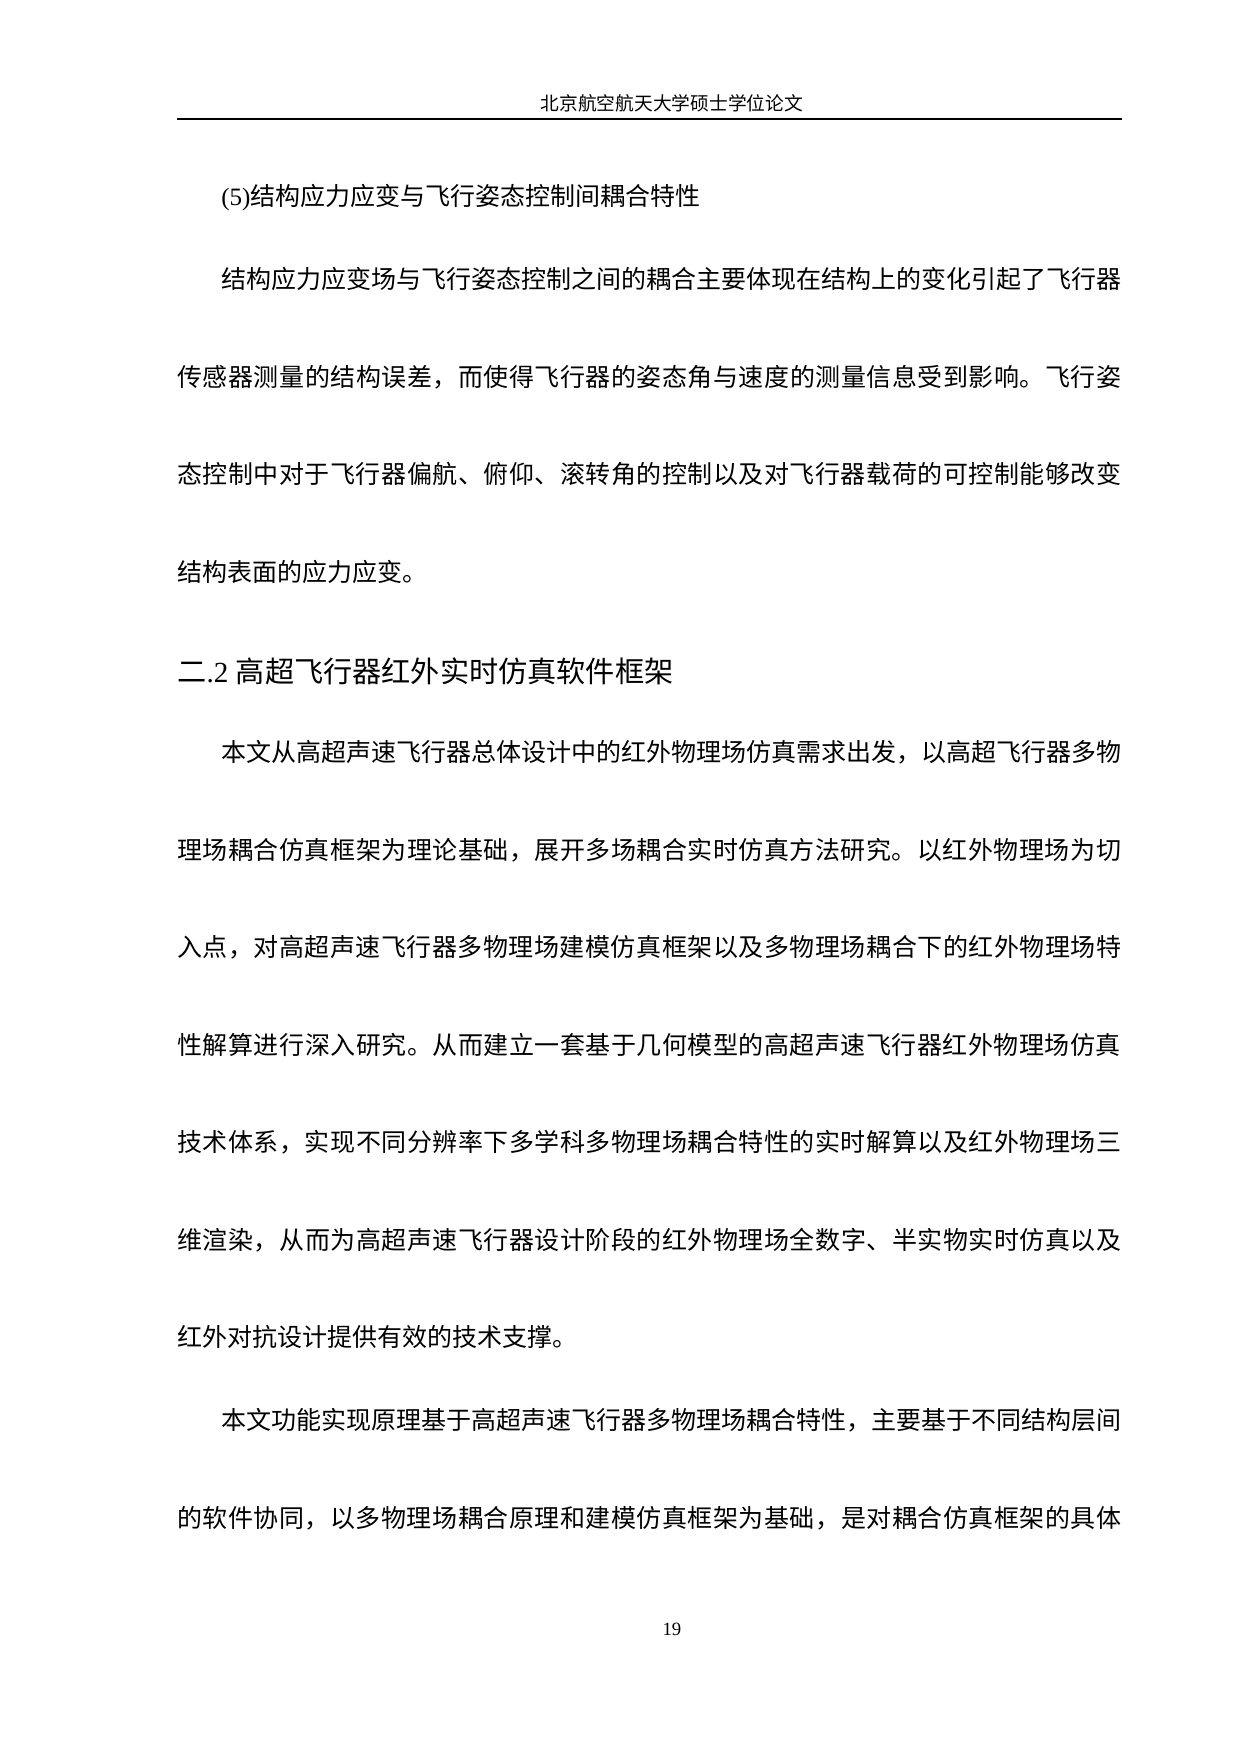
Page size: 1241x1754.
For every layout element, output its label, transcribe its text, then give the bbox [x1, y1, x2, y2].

subtitle 高超飞行器红外实时仿真软件框架 [177, 637, 1122, 702]
text 本文从高超声速飞行器总体设计中的红外物理场仿真需求出发，以高超飞行器多物理场耦合仿真框架为理论基础，展开多场耦合实时仿真方法研究。以红外物理场为切入点，对高超声速飞行器多物理场建模仿真框架以及多物理场耦合下的红外物理场特性解算进行深入研究。从而建立一套基于几何模型的高超声速飞行器红外物理场仿真技术体系，实现不同分辨率下多学科多物理场耦合特性的实时解算以及红外物理场三维渲染，从而为高超声速飞行器设计阶段的红外物理场全数字、半实物实时仿真以及红外对抗设计提供有效的技术支撑。 [177, 718, 1122, 1368]
text (5)结构应力应变与飞行姿态控制间耦合特性 [177, 162, 1122, 227]
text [177, 1386, 1122, 1549]
text 结构应力应变场与飞行姿态控制之间的耦合主要体现在结构上的变化引起了飞行器传感器测量的结构误差，而使得飞行器的姿态角与速度的测量信息受到影响。飞行姿态控制中对于飞行器偏航、俯仰、滚转角的控制以及对飞行器载荷的可控制能够改变结构表面的应力应变。 [177, 245, 1122, 603]
